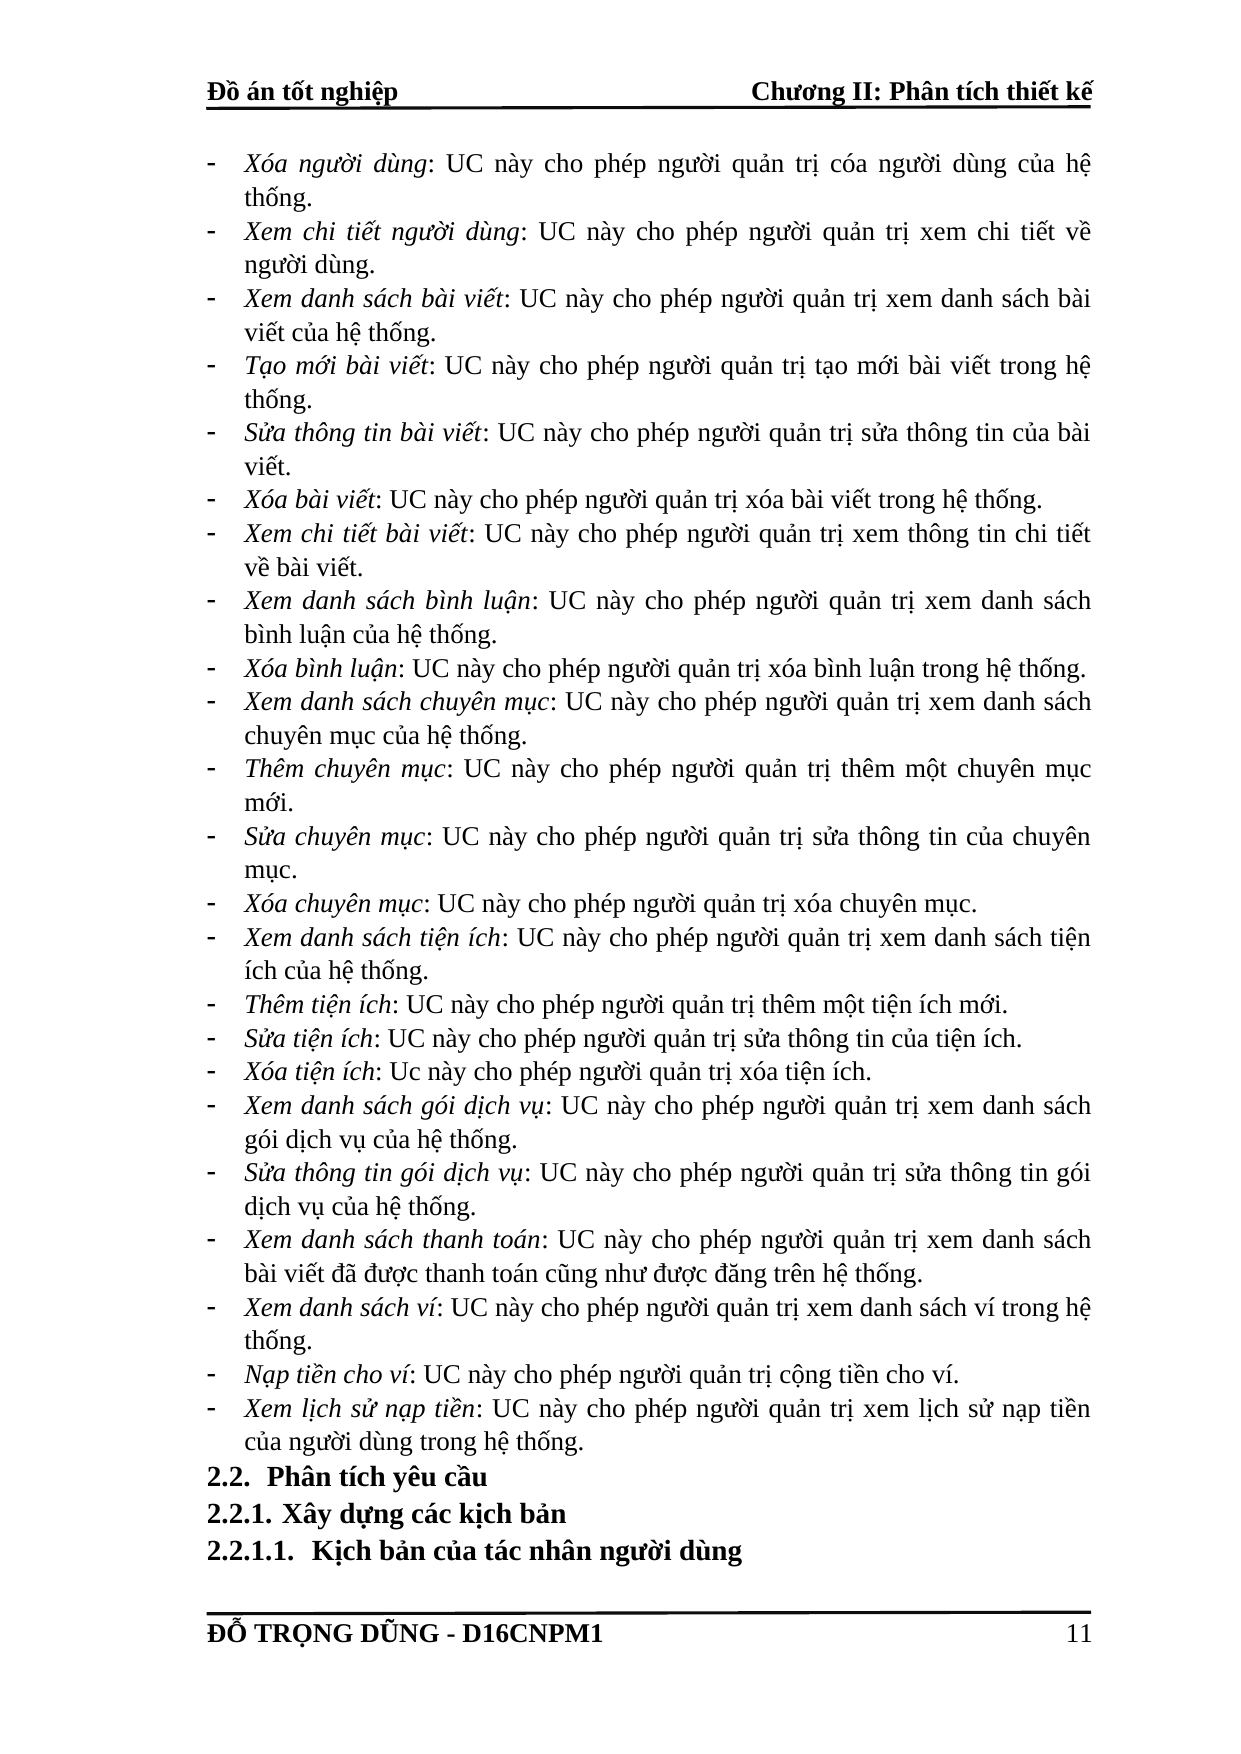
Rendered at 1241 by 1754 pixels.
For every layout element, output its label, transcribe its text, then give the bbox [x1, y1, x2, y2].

list Xem danh sách bình luận: UC này cho phép người quản trị xem danh sách bình luận của hệ thống. [207, 584, 1093, 649]
list Sửa thông tin bài viết: UC này cho phép người quản trị sửa thông tin của bài viết. [207, 416, 1093, 481]
list Xem chi tiết người dùng: UC này cho phép người quản trị xem chi tiết về người dùng. [207, 215, 1093, 279]
list Xóa bình luận: UC này cho phép người quản trị xóa bình luận trong hệ thống. [207, 652, 1093, 683]
list Xóa người dùng: UC này cho phép người quản trị cóa người dùng của hệ thống. [207, 148, 1093, 212]
list Nạp tiền cho ví: UC này cho phép người quản trị cộng tiền cho ví. [207, 1358, 1093, 1389]
list Sửa chuyên mục: UC này cho phép người quản trị sửa thông tin của chuyên mục. [207, 820, 1093, 884]
list Thêm chuyên mục: UC này cho phép người quản trị thêm một chuyên mục mới. [207, 753, 1093, 817]
list Xem danh sách ví: UC này cho phép người quản trị xem danh sách ví trong hệ thống. [207, 1291, 1093, 1356]
list Kịch bản của tác nhân người dùng [207, 1533, 1093, 1566]
list Xây dựng các kịch bản [207, 1496, 1093, 1529]
list Thêm tiện ích: UC này cho phép người quản trị thêm một tiện ích mới. [207, 988, 1093, 1019]
list Xem chi tiết bài viết: UC này cho phép người quản trị xem thông tin chi tiết về bài viết. [207, 517, 1093, 582]
list Xem danh sách gói dịch vụ: UC này cho phép người quản trị xem danh sách gói dịch vụ của hệ thống. [207, 1089, 1093, 1154]
list Xem danh sách chuyên mục: UC này cho phép người quản trị xem danh sách chuyên mục của hệ thống. [207, 685, 1093, 750]
list Phân tích yêu cầu [207, 1459, 1093, 1492]
list Xóa bài viết: UC này cho phép người quản trị xóa bài viết trong hệ thống. [207, 483, 1093, 515]
list Xem danh sách thanh toán: UC này cho phép người quản trị xem danh sách bài viết đã được thanh toán cũng như được đăng trên hệ thống. [207, 1223, 1093, 1288]
list Xem danh sách tiện ích: UC này cho phép người quản trị xem danh sách tiện ích của hệ thống. [207, 921, 1093, 986]
list Sửa tiện ích: UC này cho phép người quản trị sửa thông tin của tiện ích. [207, 1022, 1093, 1053]
list Xem lịch sử nạp tiền: UC này cho phép người quản trị xem lịch sử nạp tiền của người dùng trong hệ thống. [207, 1392, 1093, 1456]
list Xóa tiện ích: Uc này cho phép người quản trị xóa tiện ích. [207, 1055, 1093, 1087]
list Xem danh sách bài viết: UC này cho phép người quản trị xem danh sách bài viết của hệ thống. [207, 282, 1093, 347]
list Sửa thông tin gói dịch vụ: UC này cho phép người quản trị sửa thông tin gói dịch vụ của hệ thống. [207, 1156, 1093, 1221]
list Xóa chuyên mục: UC này cho phép người quản trị xóa chuyên mục. [207, 887, 1093, 918]
list Tạo mới bài viết: UC này cho phép người quản trị tạo mới bài viết trong hệ thống. [207, 349, 1093, 414]
